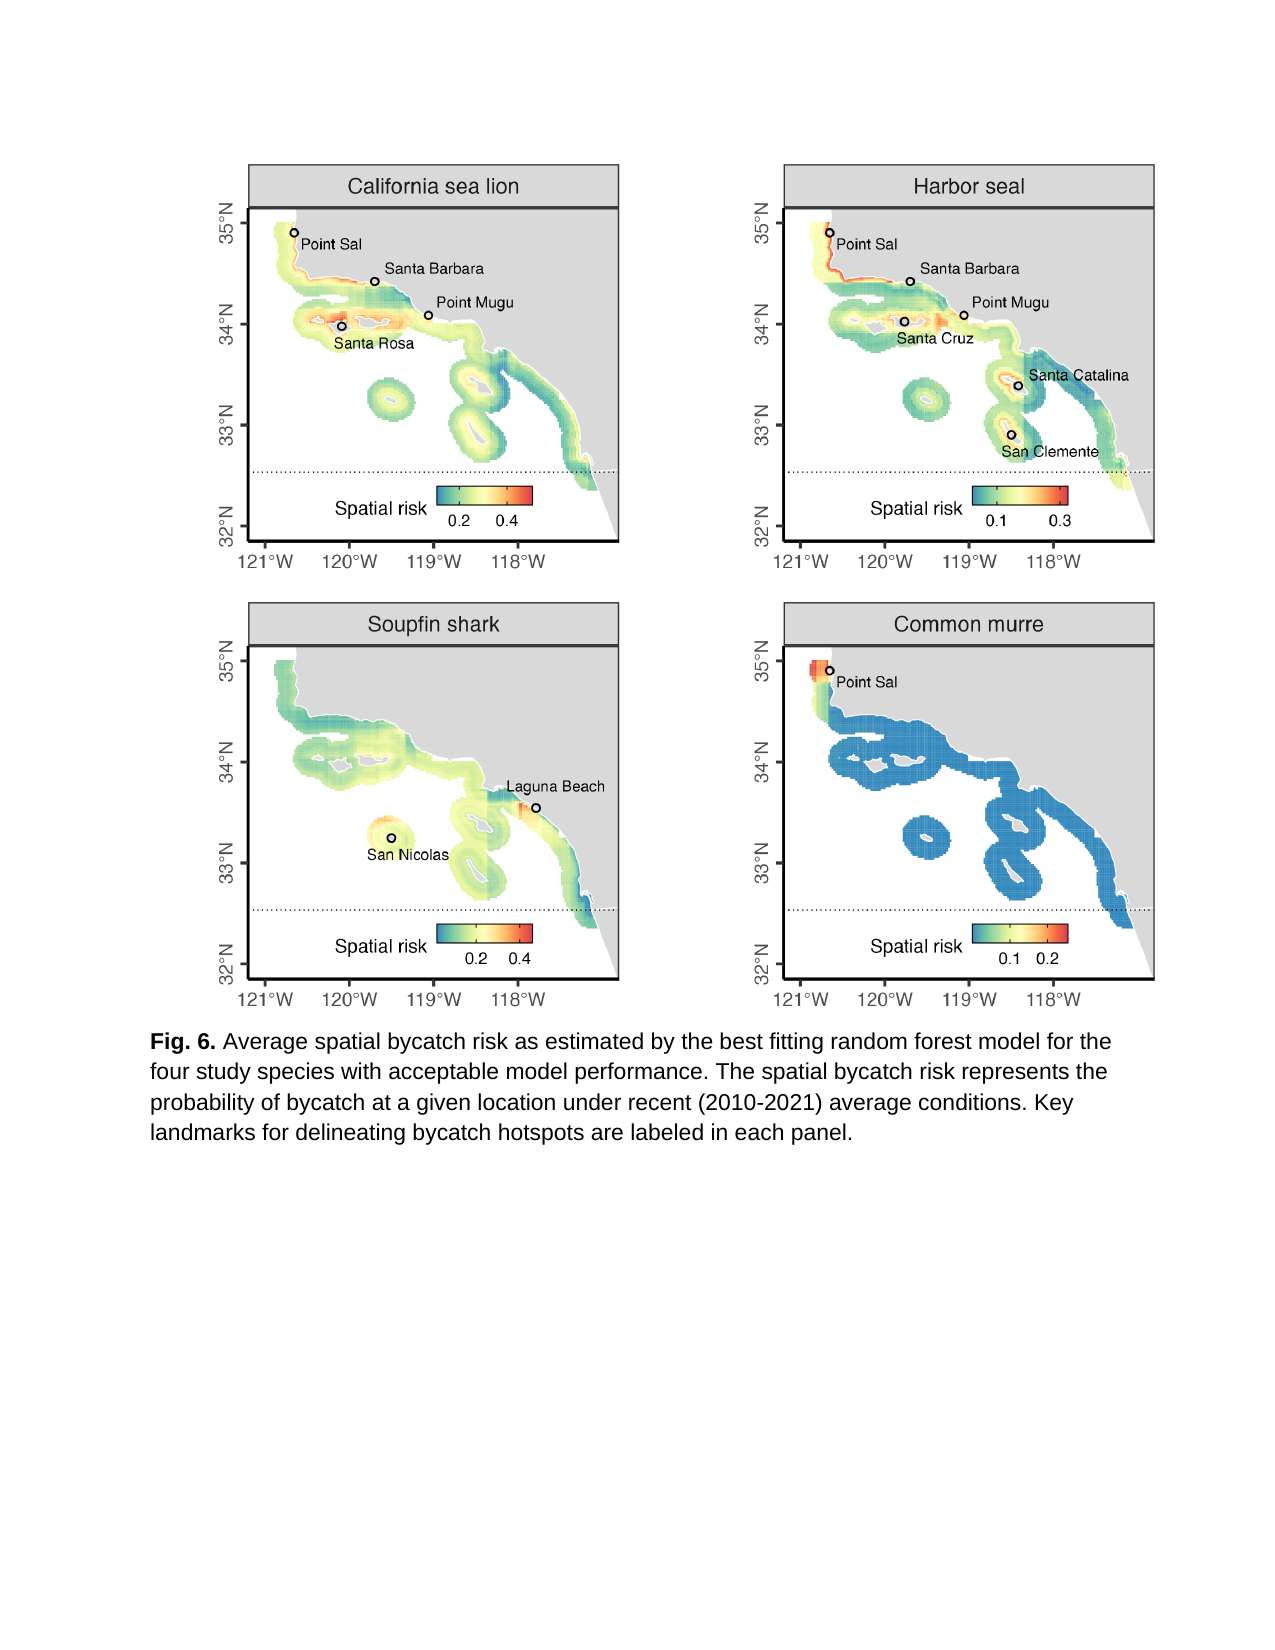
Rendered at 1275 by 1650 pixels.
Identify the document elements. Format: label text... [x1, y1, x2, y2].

text Fig. 6. Average spatial bycatch risk as estimated by the best fitting random forest model for the four study species with acceptable model performance. The spatial bycatch risk represents the probability of bycatch at a given location under recent (2010-2021) average conditions. Key landmarks for delineating bycatch hotspots are labeled in each panel. [150, 1028, 1125, 1145]
picture [150, 150, 1221, 1025]
